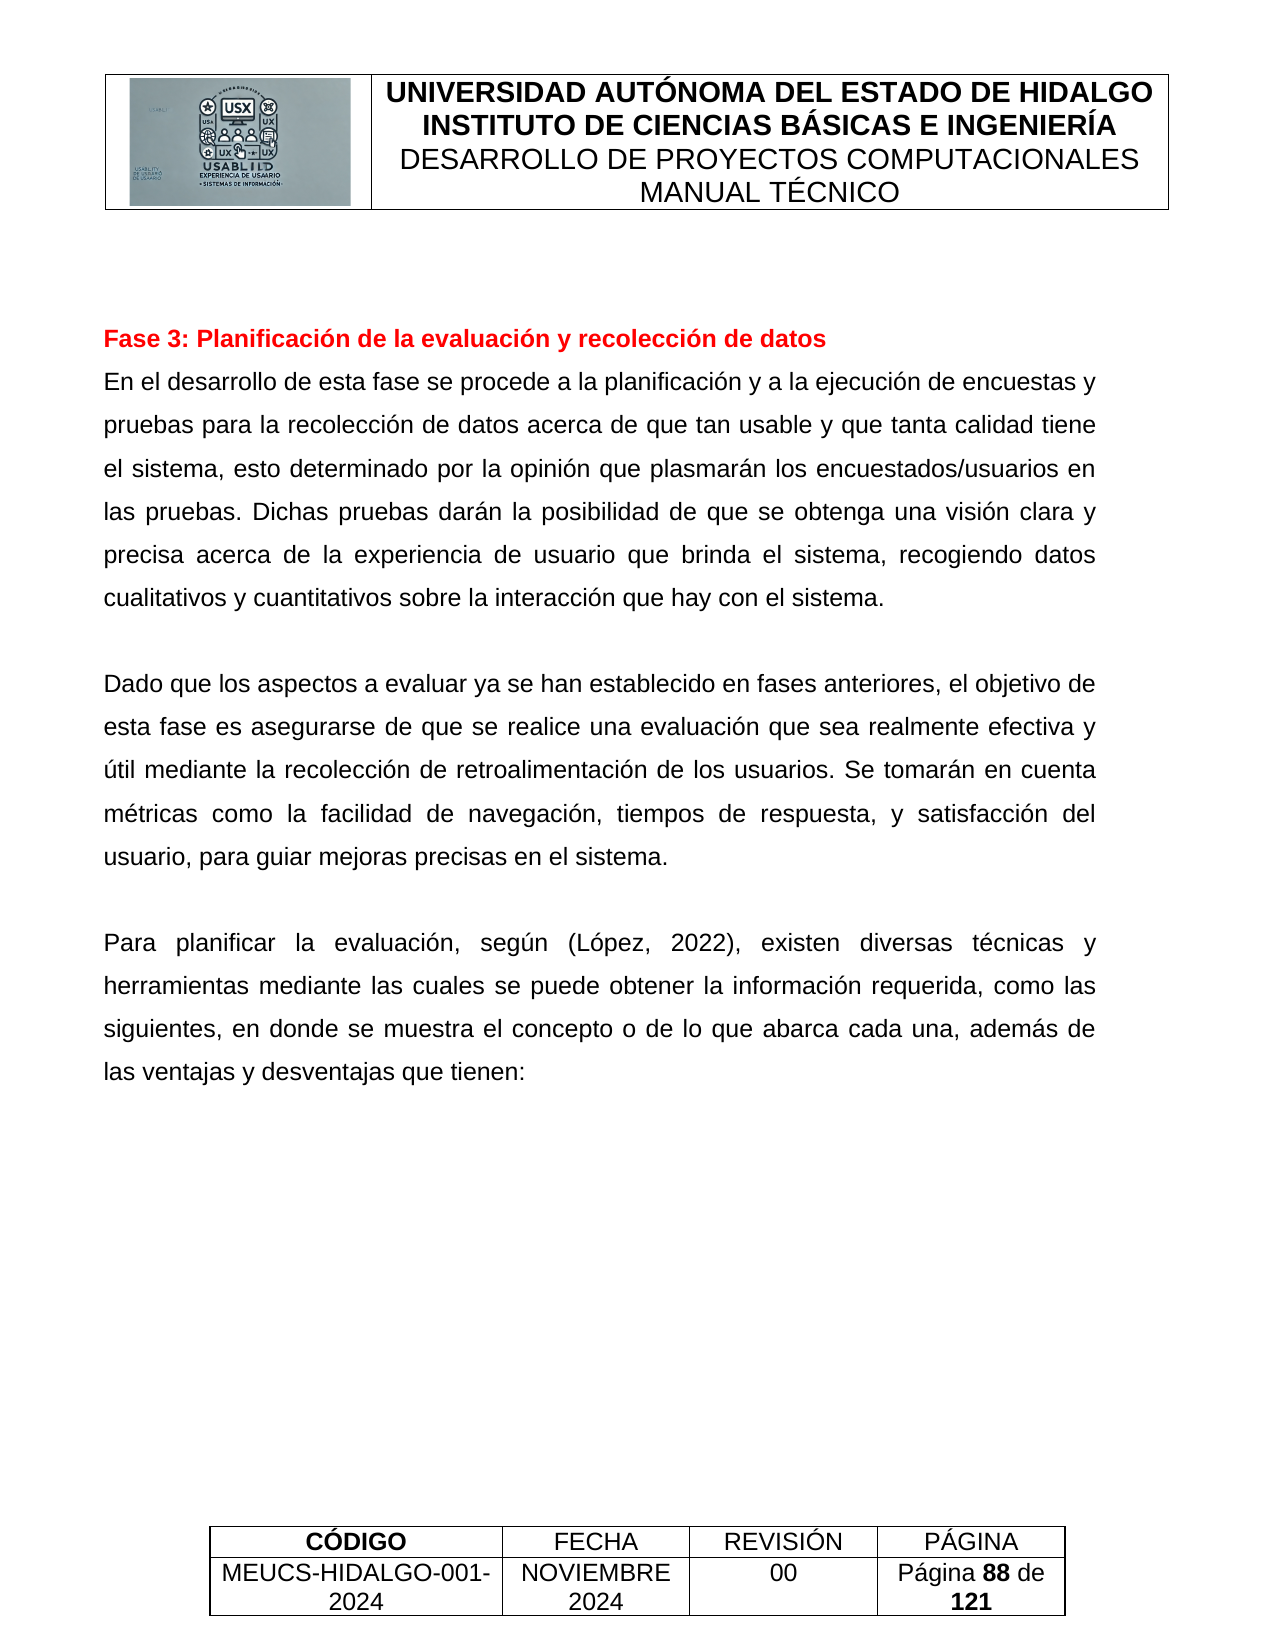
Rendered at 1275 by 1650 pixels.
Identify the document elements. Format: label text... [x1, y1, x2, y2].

list Para planificar la evaluación, según (López, 2022), existen diversas técnicas y herramientas mediante las cuales se puede obtener la información requerida, como las siguientes, en donde se muestra el concepto o de lo que abarca cada una, además de las ventajas y desventajas que tienen: [103, 928, 1098, 1086]
picture [129, 78, 351, 206]
list Dado que los aspectos a evaluar ya se han establecido en fases anteriores, el objetivo de esta fase es asegurarse de que se realice una evaluación que sea realmente efectiva y útil mediante la recolección de retroalimentación de los usuarios. Se tomarán en cuenta métricas como la facilidad de navegación, tiempos de respuesta, y satisfacción del usuario, para guiar mejoras precisas en el sistema. [103, 669, 1098, 871]
list Fase 3: Planificación de la evaluación y recolección de datos [103, 324, 1098, 353]
list En el desarrollo de esta fase se procede a la planificación y a la ejecución de encuestas y pruebas para la recolección de datos acerca de que tan usable y que tanta calidad tiene el sistema, esto determinado por la opinión que plasmarán los encuestados/usuarios en las pruebas. Dichas pruebas darán la posibilidad de que se obtenga una visión clara y precisa acerca de la experiencia de usuario que brinda el sistema, recogiendo datos cualitativos y cuantitativos sobre la interacción que hay con el sistema. [103, 367, 1098, 612]
